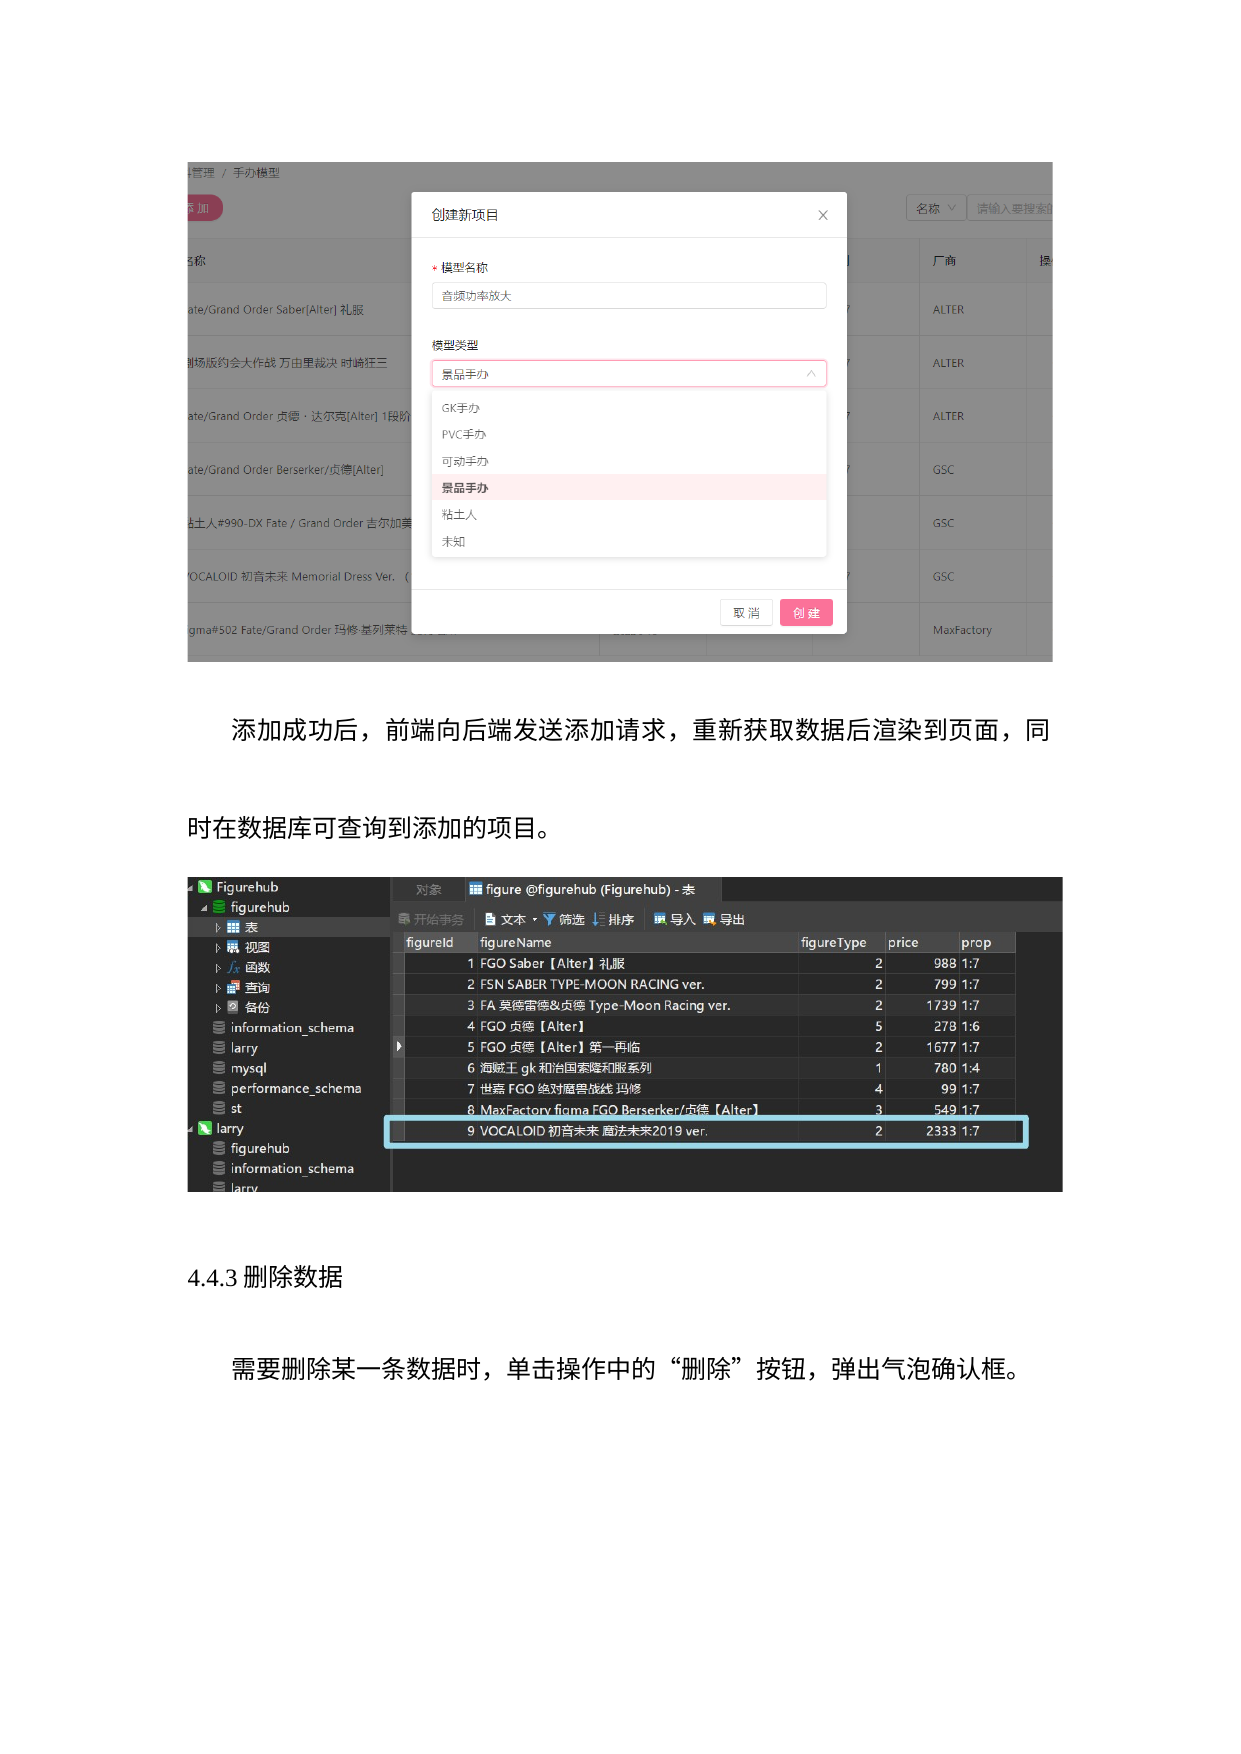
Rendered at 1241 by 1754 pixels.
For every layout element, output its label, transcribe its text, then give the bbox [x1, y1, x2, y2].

picture [187, 877, 1063, 1192]
text 添加成功后，前端向后端发送添加请求，重新获取数据后渲染到页面，同时在数据库可查询到添加的项目。 [187, 696, 1053, 859]
text 需要删除某一条数据时，单击操作中的“删除”按钮，弹出气泡确认框。 [187, 1336, 1053, 1401]
picture [187, 162, 1053, 662]
subtitle 4.4.3 删除数据 [187, 1243, 1053, 1308]
